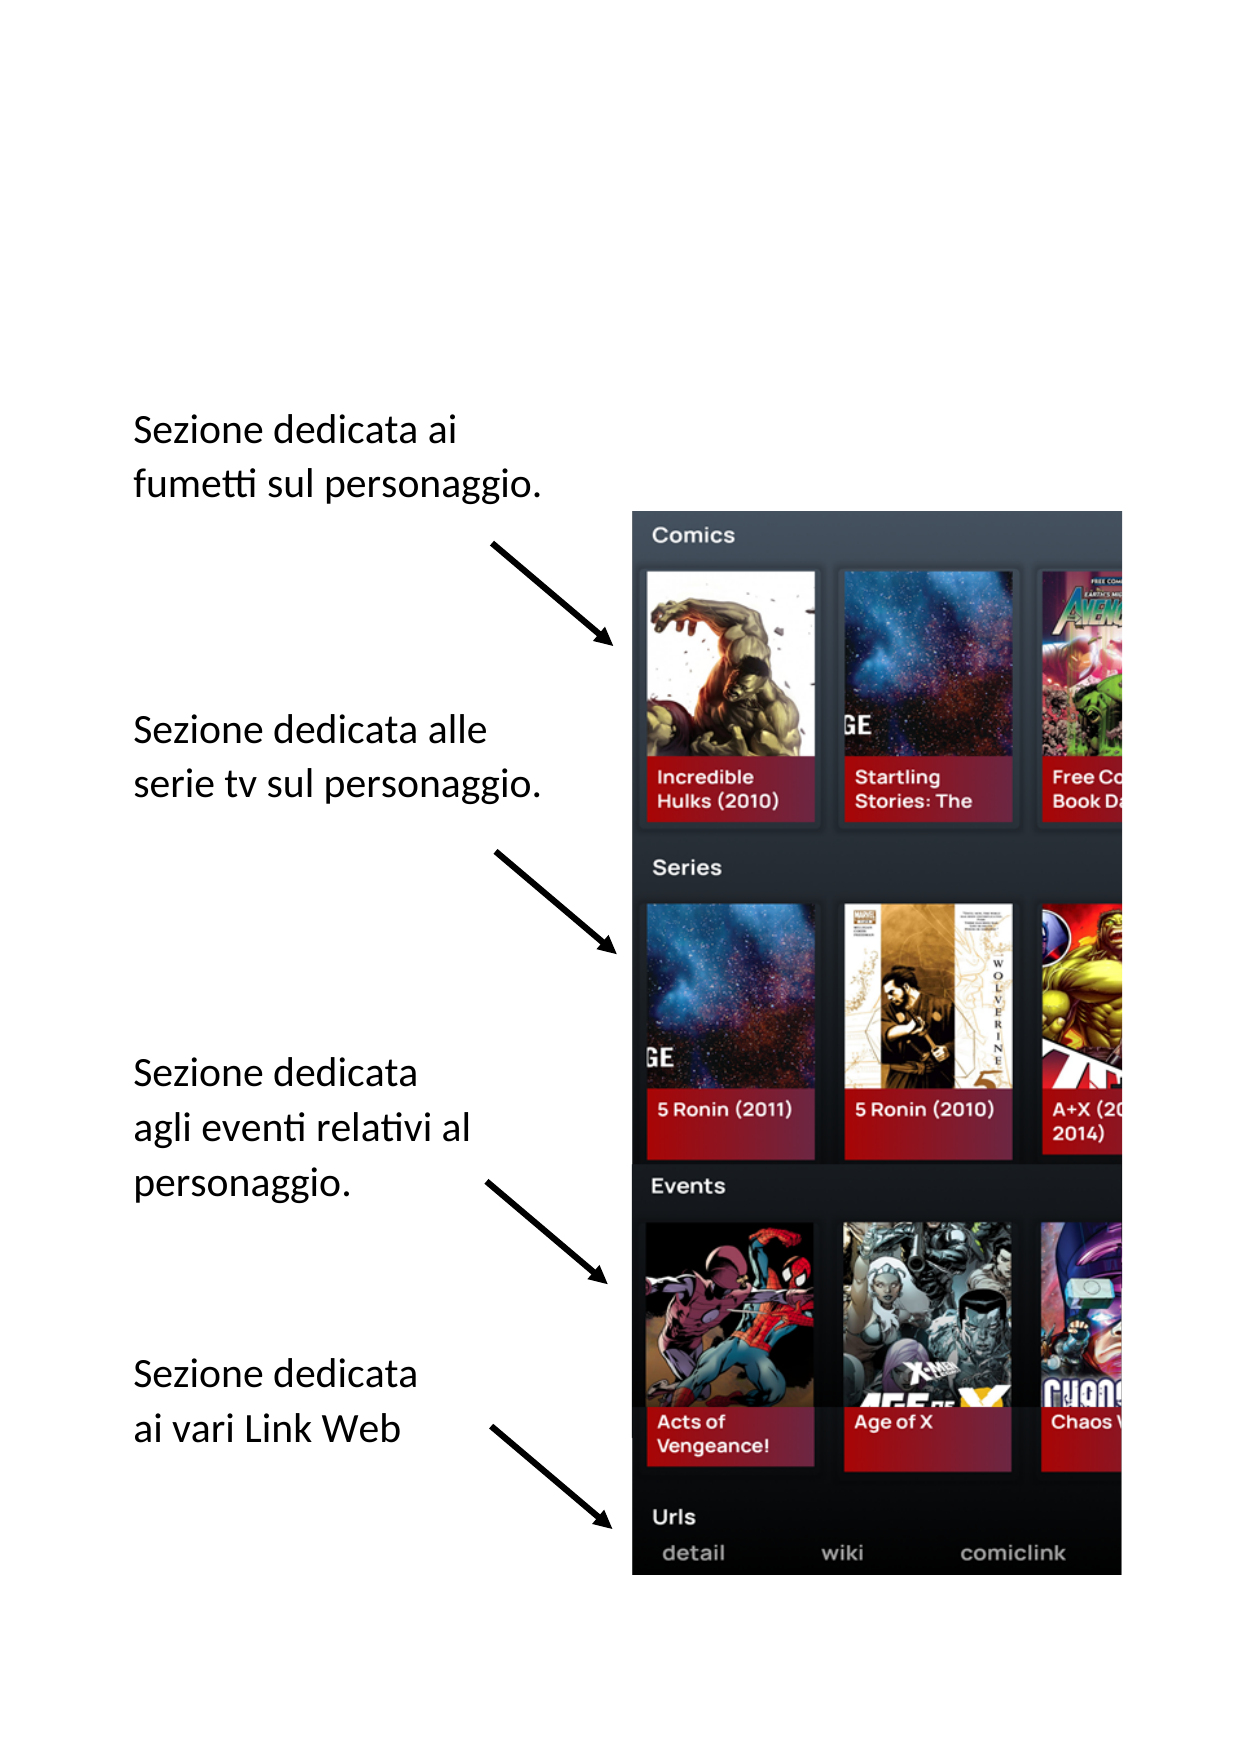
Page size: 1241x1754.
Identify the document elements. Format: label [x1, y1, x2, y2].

picture [631, 511, 1123, 1575]
